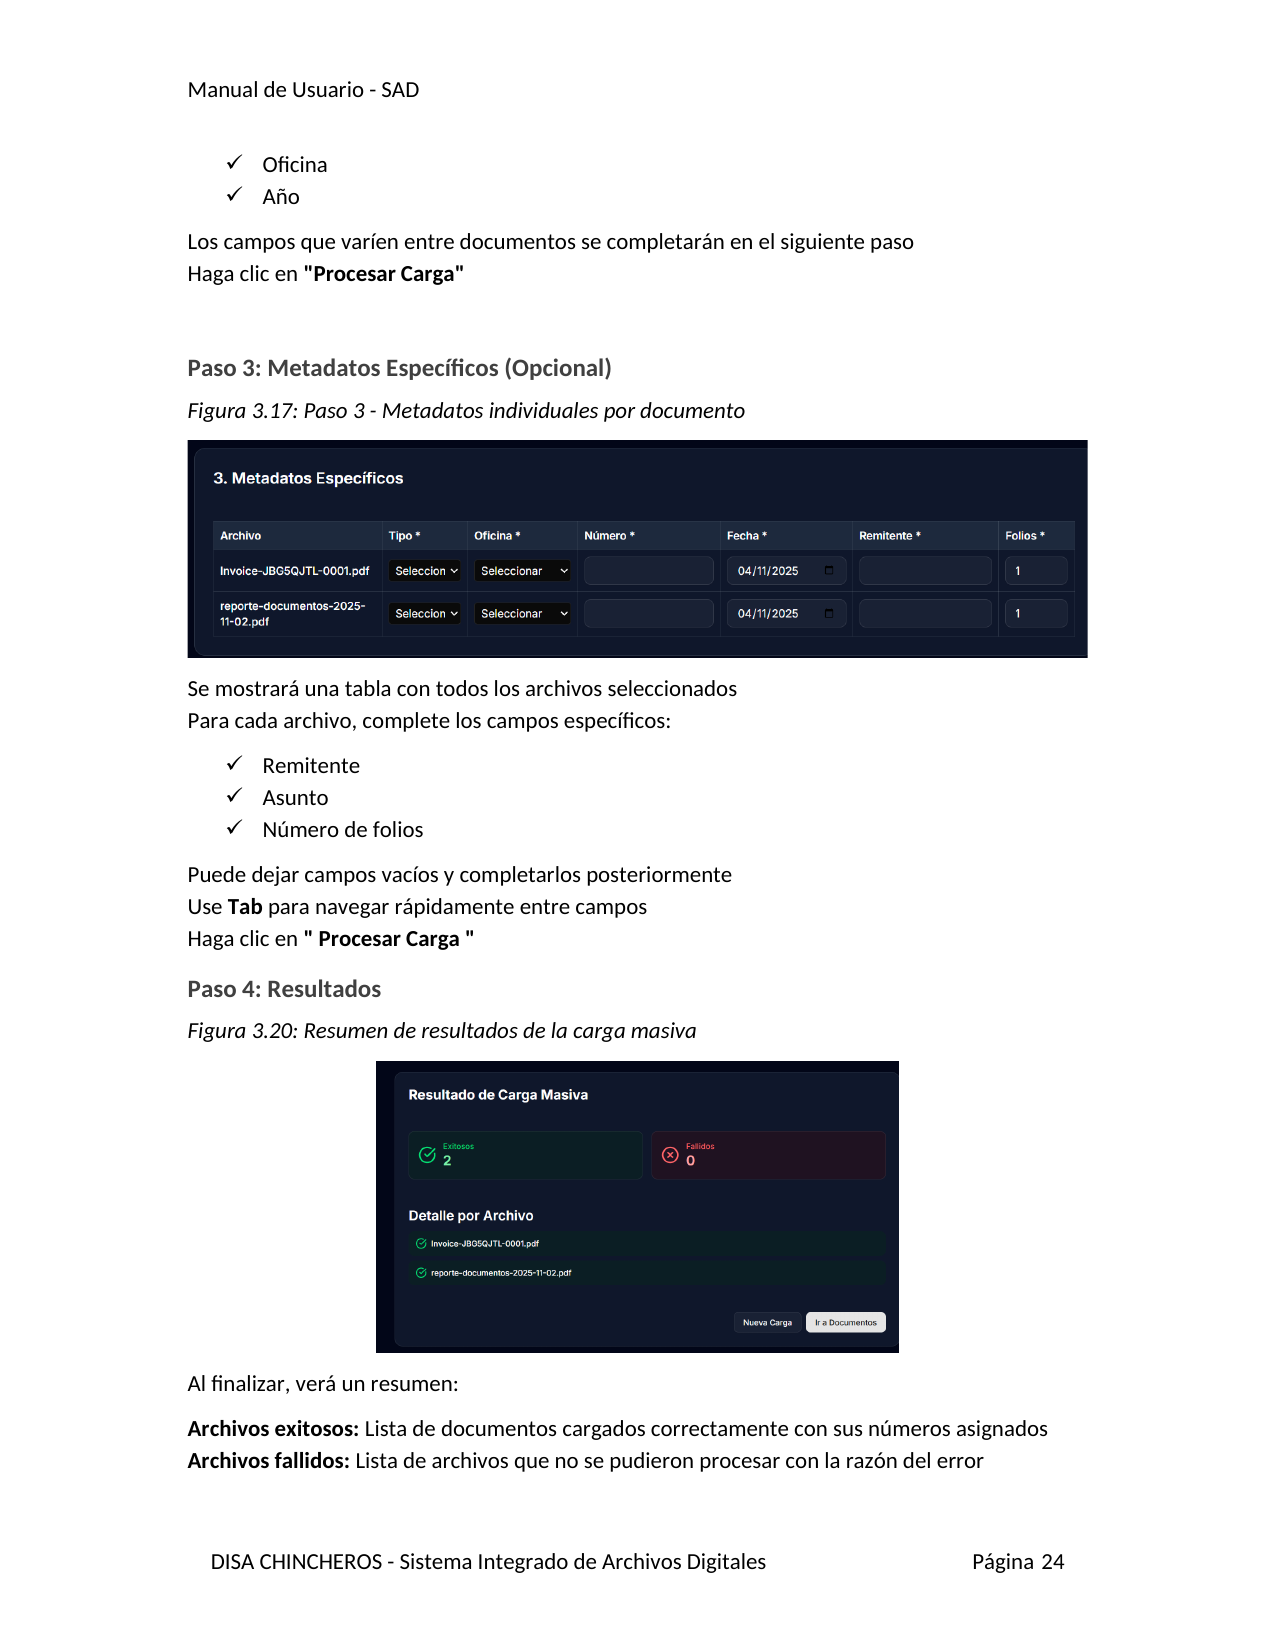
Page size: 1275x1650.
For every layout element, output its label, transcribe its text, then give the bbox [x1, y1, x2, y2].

list Oficina [225, 150, 1087, 178]
list Puede dejar campos vacíos y completarlos posteriormente [187, 860, 1087, 888]
list Número de folios [225, 815, 1087, 843]
subtitle Paso 4: Resultados [187, 973, 1087, 1004]
text Figura 3.17: Paso 3 - Metadatos individuales por documento [187, 396, 1087, 424]
list Haga clic en " Procesar Carga " [187, 924, 1087, 952]
list Use Tab para navegar rápidamente entre campos [187, 892, 1087, 920]
list Para cada archivo, complete los campos específicos: [187, 706, 1087, 734]
list Archivos exitosos: Lista de documentos cargados correctamente con sus números asignados [187, 1414, 1087, 1442]
text Figura 3.20: Resumen de resultados de la carga masiva [187, 1016, 1087, 1044]
picture [376, 1061, 899, 1353]
picture [187, 440, 1088, 658]
list Haga clic en "Procesar Carga" [187, 259, 1087, 287]
list Se mostrará una tabla con todos los archivos seleccionados [187, 674, 1087, 702]
list Año [225, 182, 1087, 210]
list Asunto [225, 783, 1087, 811]
list Los campos que varíen entre documentos se completarán en el siguiente paso [187, 227, 1087, 255]
subtitle Paso 3: Metadatos Específicos (Opcional) [187, 353, 1087, 383]
list Remitente [225, 751, 1087, 779]
text Al finalizar, verá un resumen: [187, 1369, 1087, 1397]
list Archivos fallidos: Lista de archivos que no se pudieron procesar con la razón del error [187, 1446, 1087, 1474]
